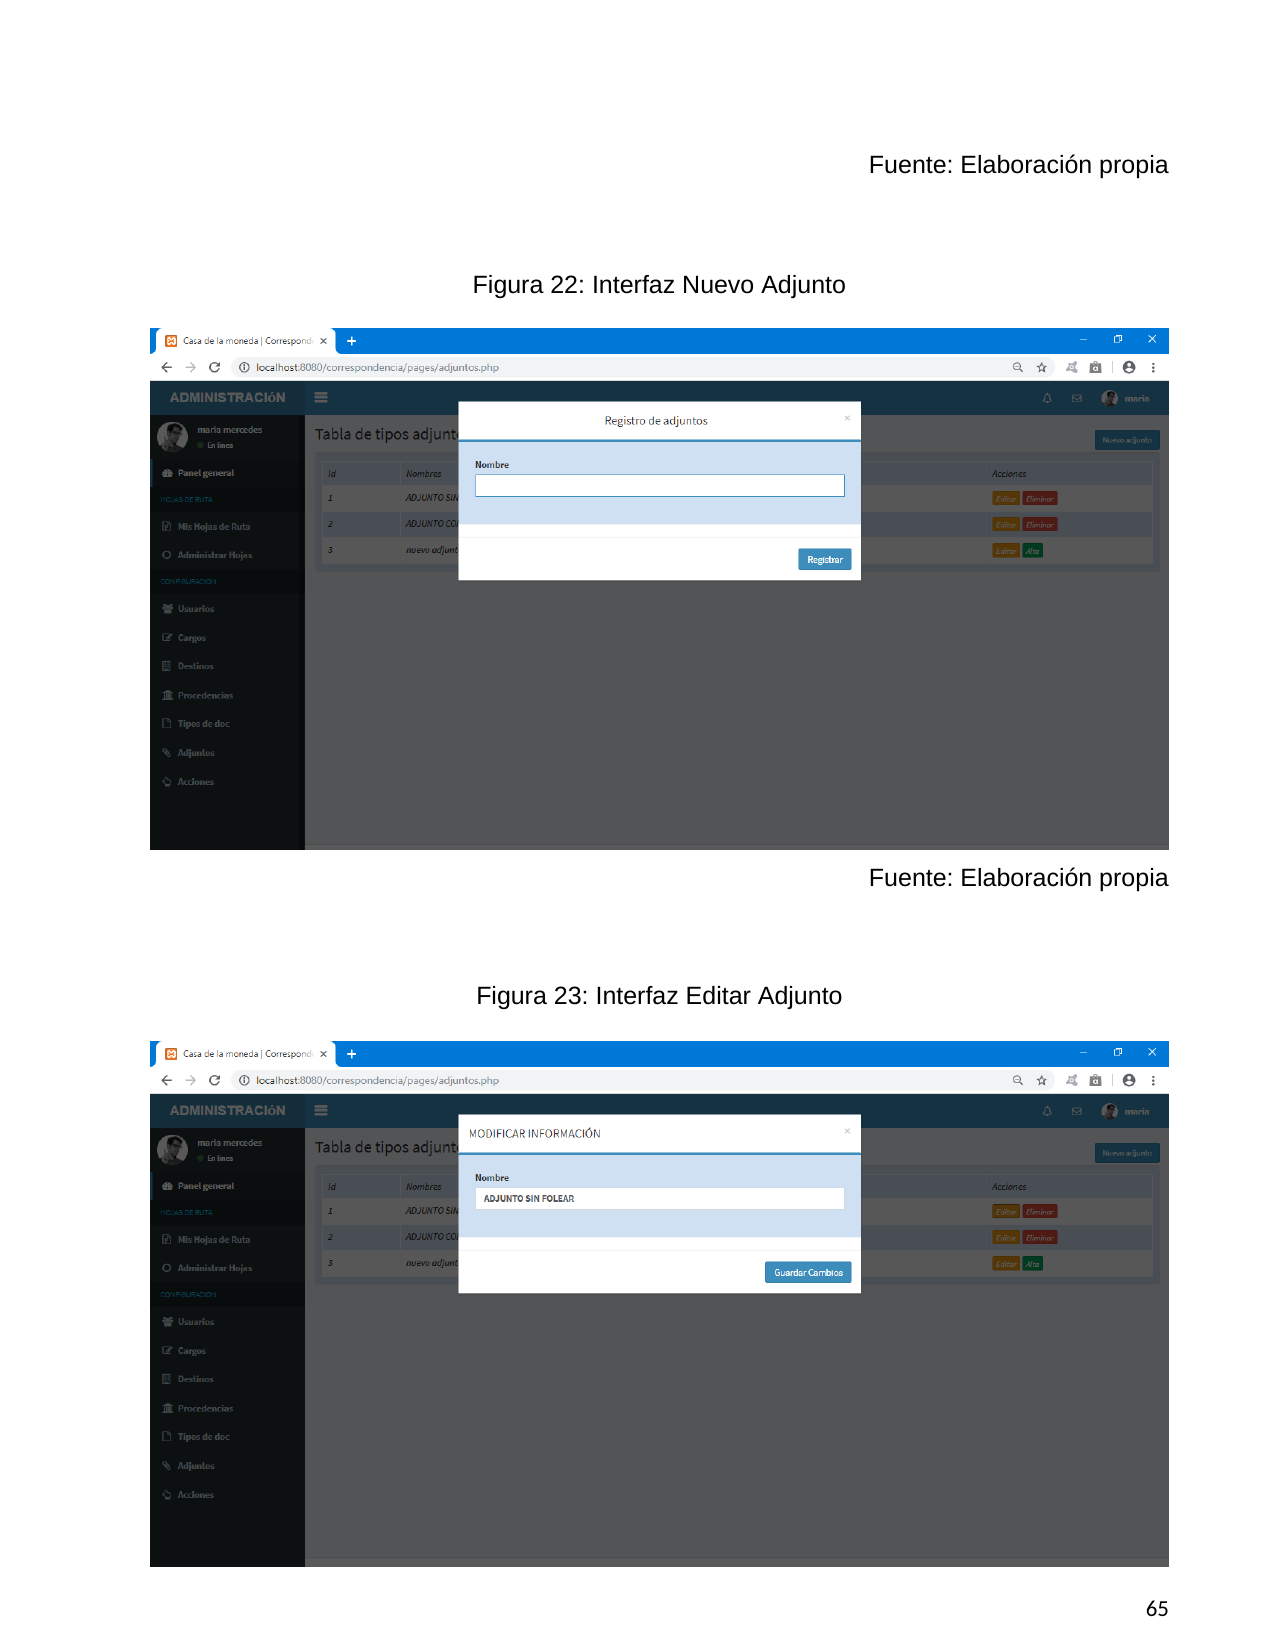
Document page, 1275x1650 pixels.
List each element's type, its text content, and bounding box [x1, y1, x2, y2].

text Figura 22: Interfaz Nuevo Adjunto [150, 269, 1169, 298]
text Figura 23: Interfaz Editar Adjunto [150, 981, 1169, 1010]
picture [150, 1041, 1169, 1567]
text Fuente: Elaboración propia [150, 863, 1169, 891]
picture [150, 328, 1169, 850]
text Fuente: Elaboración propia [150, 150, 1169, 179]
